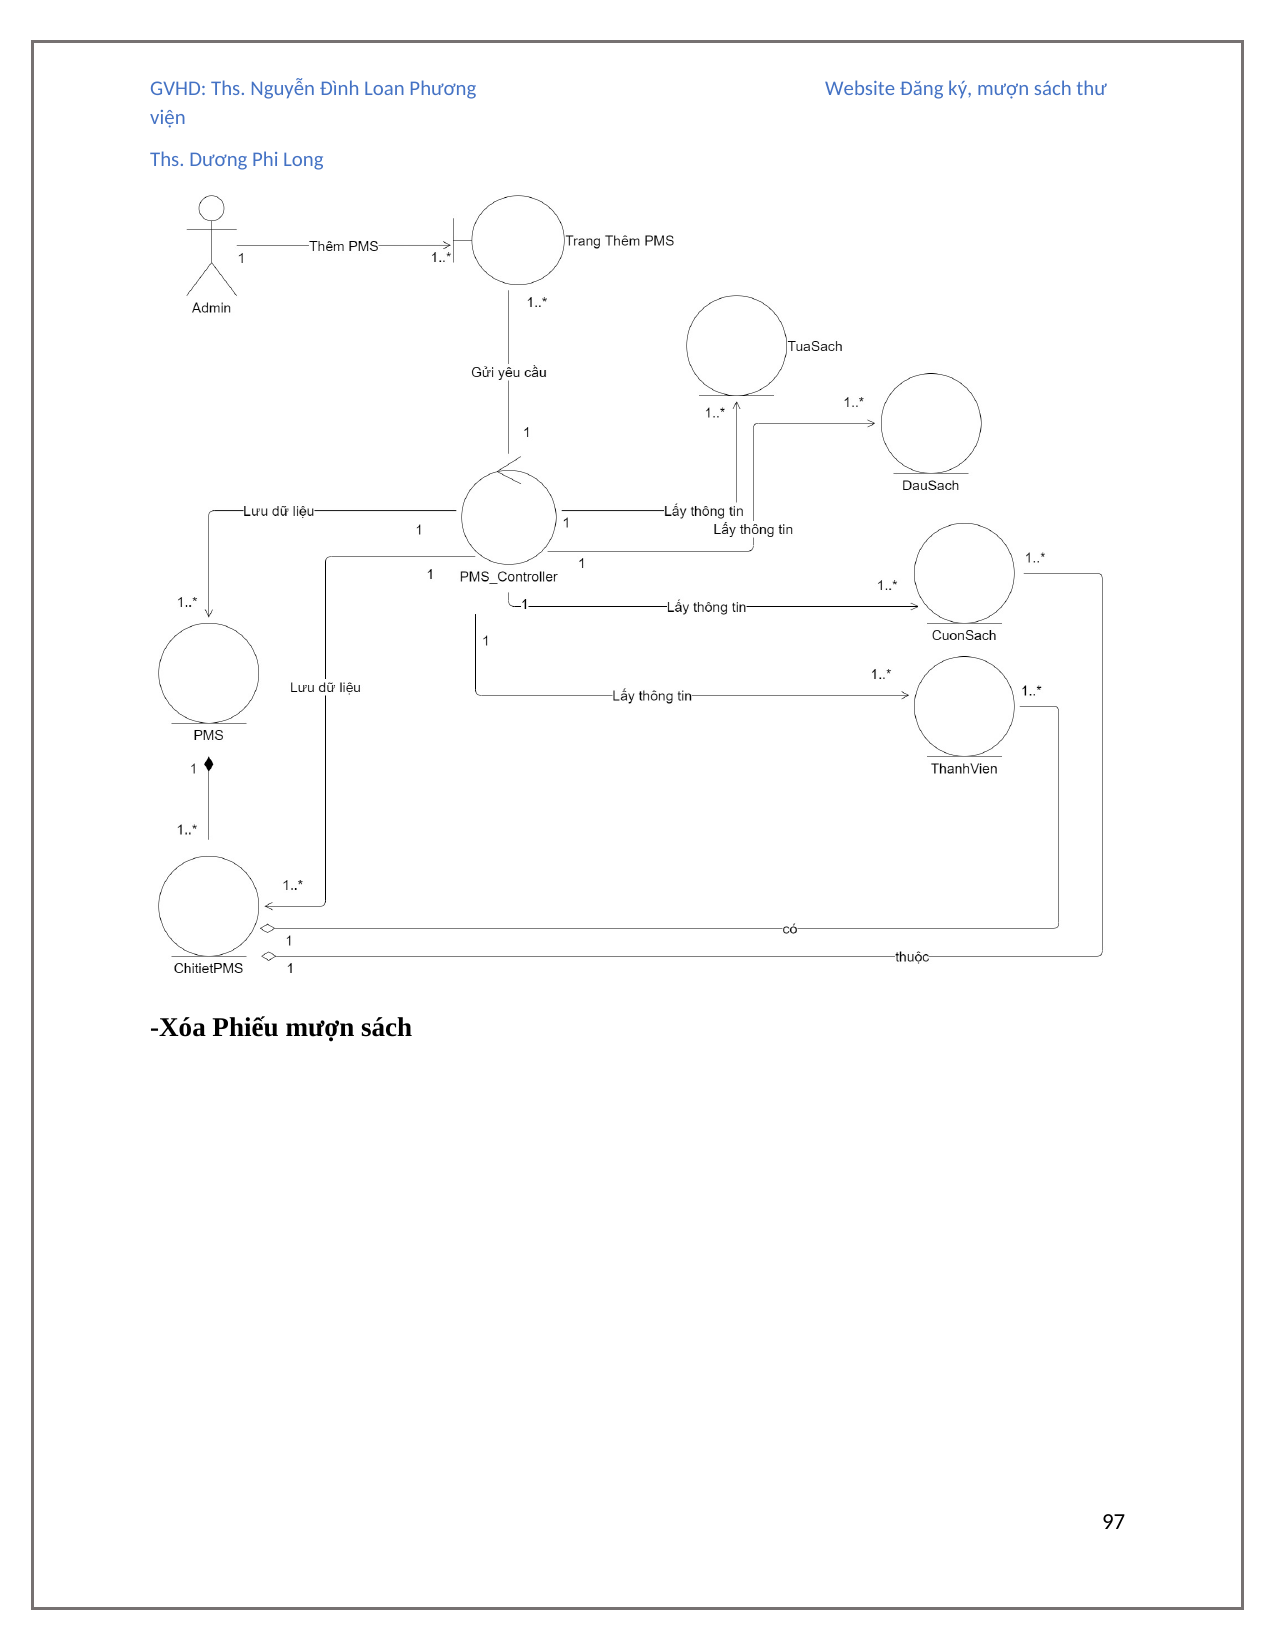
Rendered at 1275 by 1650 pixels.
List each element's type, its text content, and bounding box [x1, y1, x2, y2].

text -Xóa Phiếu mượn sách [150, 1011, 1125, 1042]
picture [150, 187, 1125, 985]
